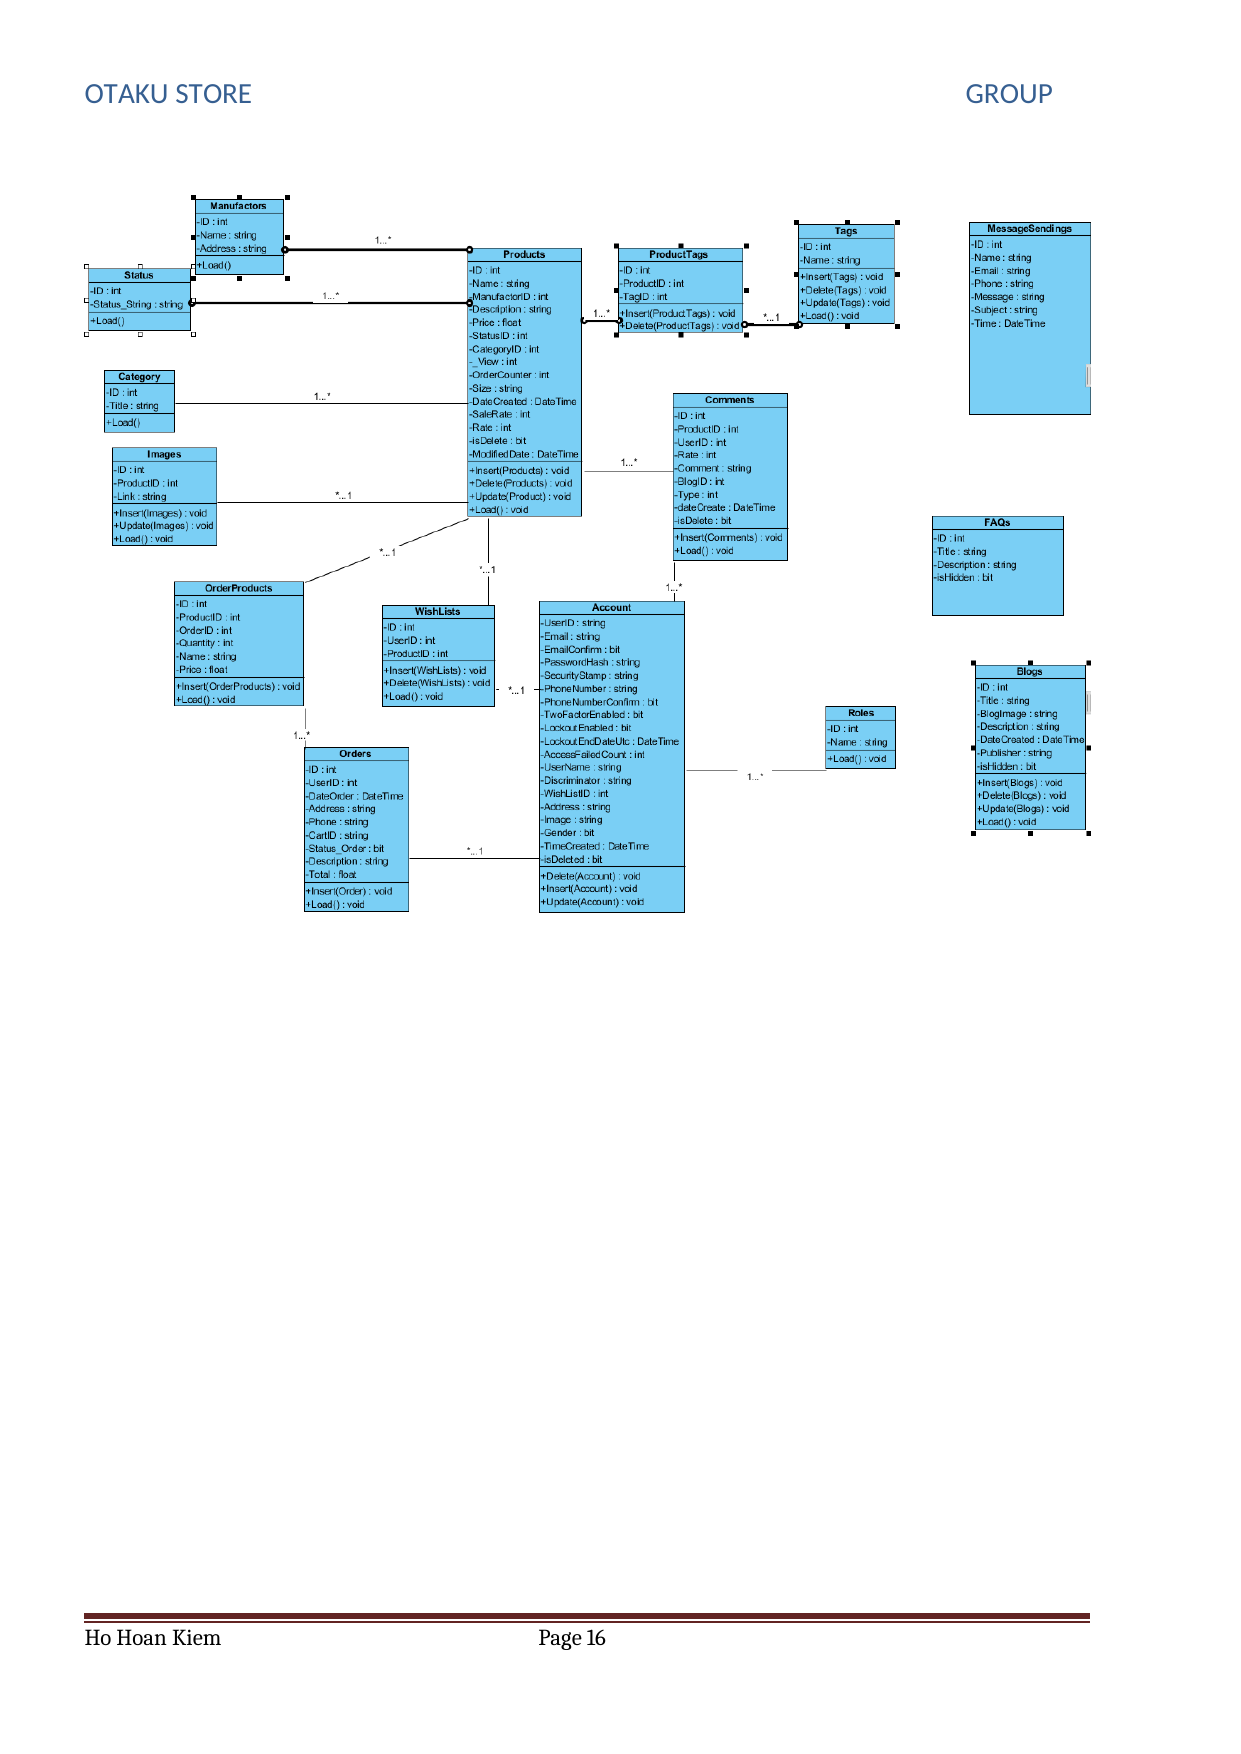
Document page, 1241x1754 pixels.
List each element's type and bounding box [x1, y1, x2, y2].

picture [84, 149, 1091, 929]
